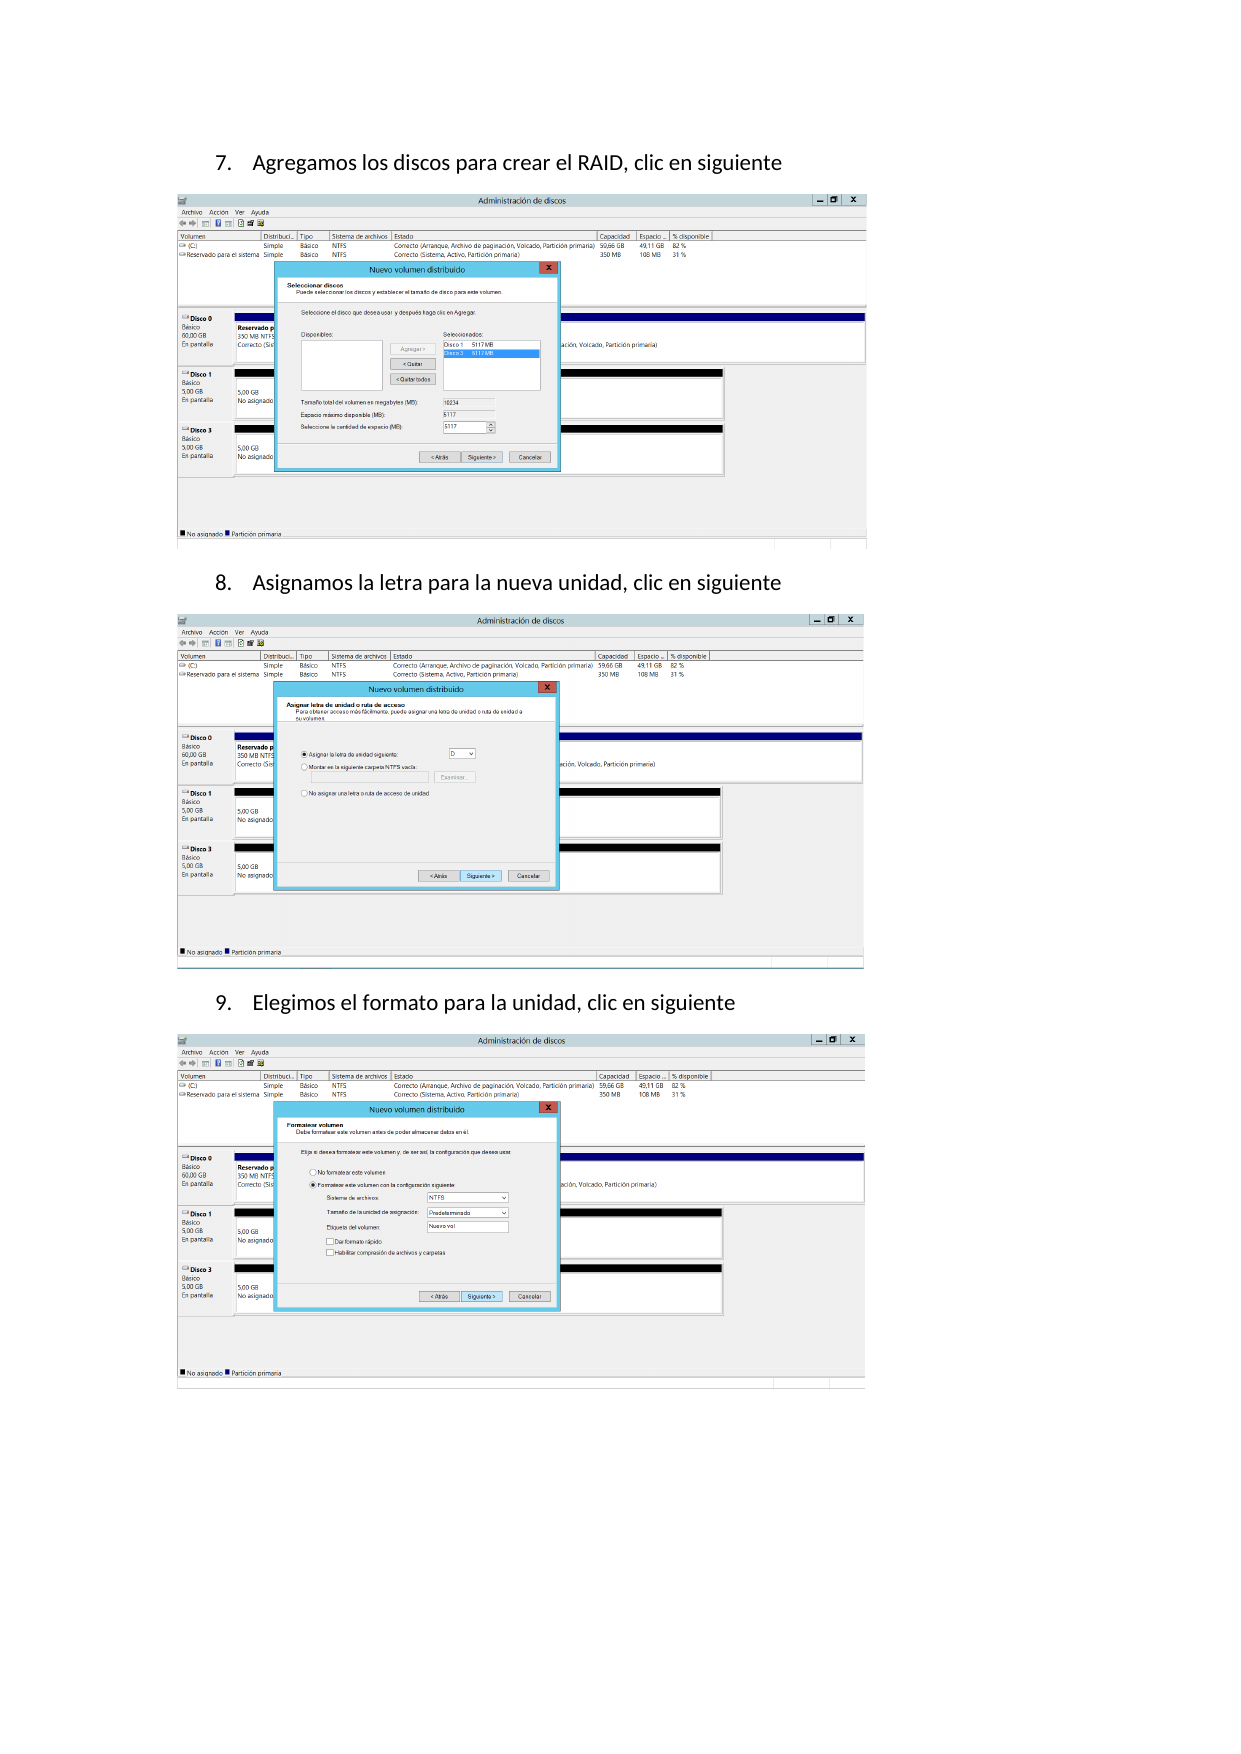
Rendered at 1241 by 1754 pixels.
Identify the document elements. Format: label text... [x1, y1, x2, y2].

list Elegimos el formato para la unidad, clic en siguiente [215, 988, 1063, 1016]
picture [177, 1034, 865, 1389]
list Agregamos los discos para crear el RAID, clic en siguiente [215, 148, 1063, 176]
list Asignamos la letra para la nueva unidad, clic en siguiente [215, 568, 1063, 596]
picture [177, 194, 867, 549]
picture [177, 614, 864, 969]
